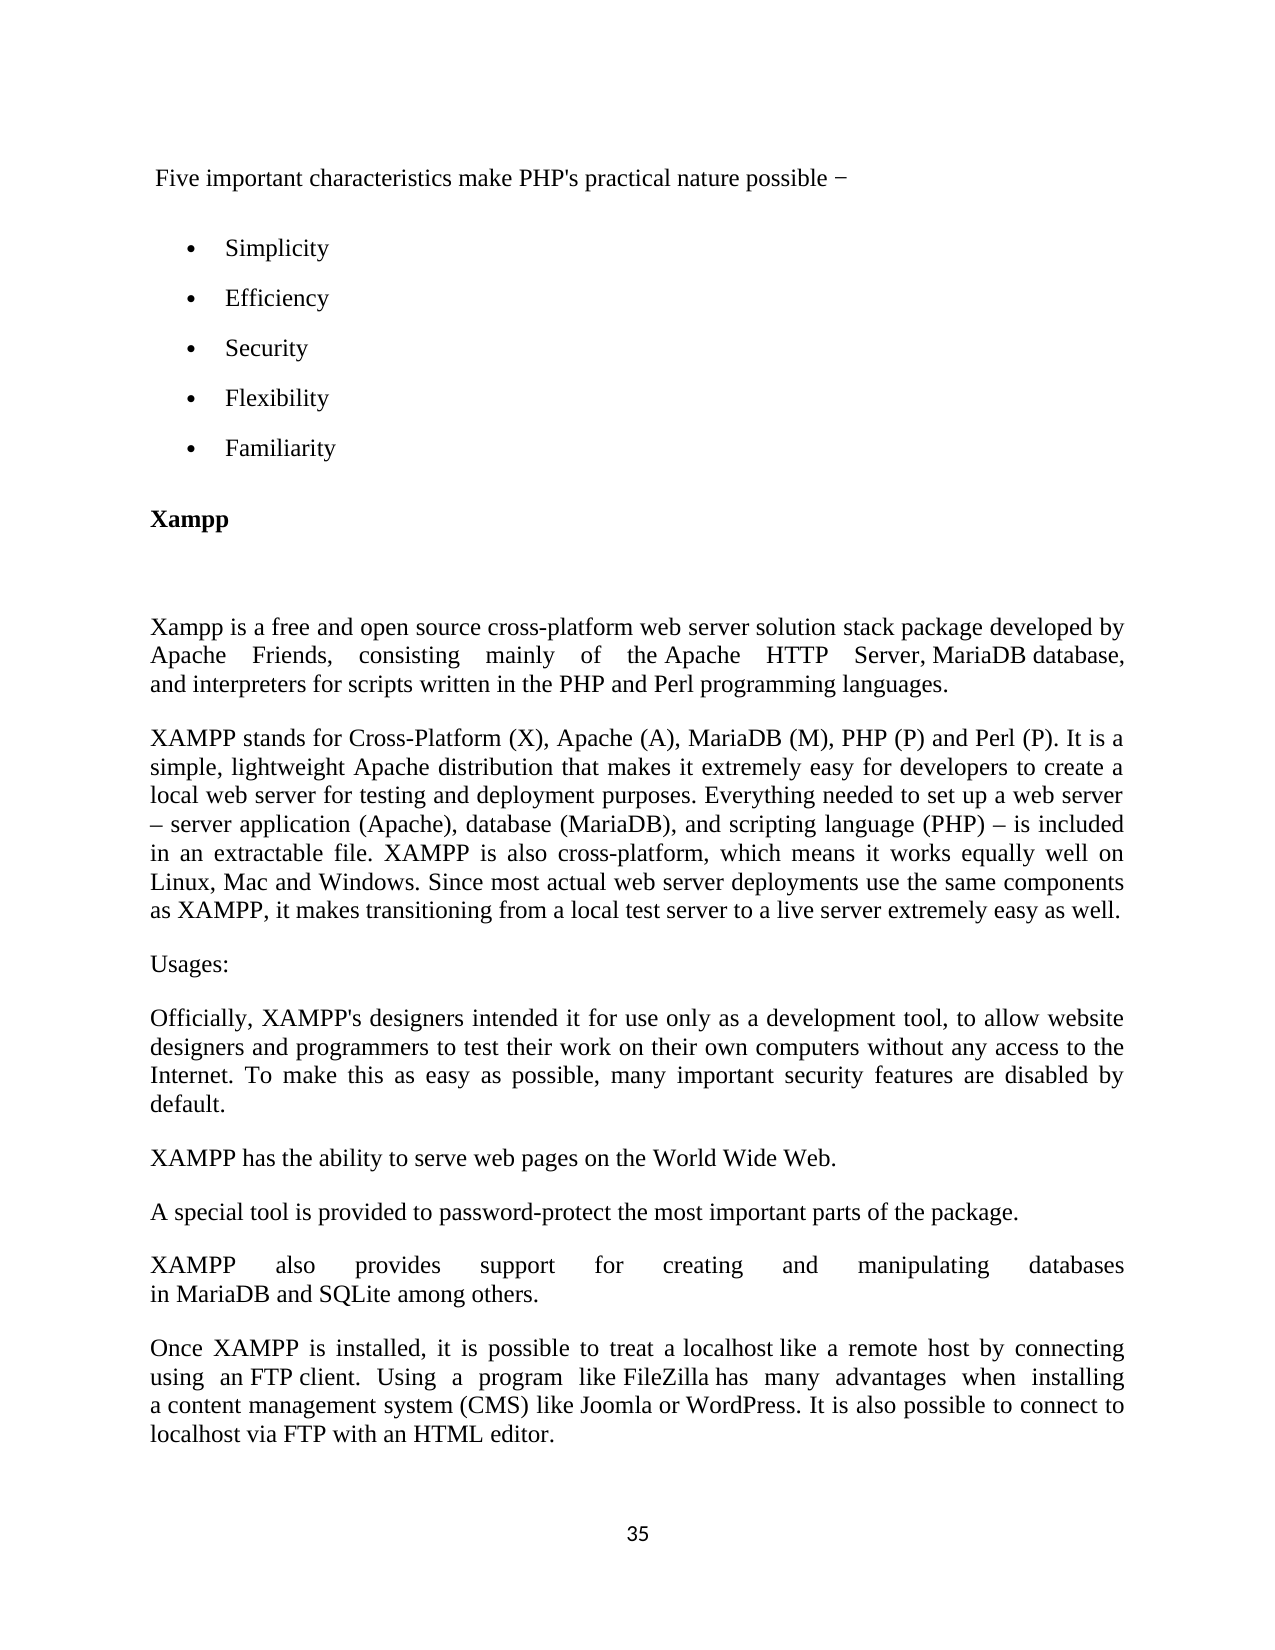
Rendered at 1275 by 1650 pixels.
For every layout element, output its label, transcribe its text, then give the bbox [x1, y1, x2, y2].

text XAMPP stands for Cross-Platform (X), Apache (A), MariaDB (M), PHP (P) and Perl (P). It is a simple, lightweight Apache distribution that makes it extremely easy for developers to create a local web server for testing and deployment purposes. Everything needed to set up a web server – server application (Apache), database (MariaDB), and scripting language (PHP) – is included in an extractable file. XAMPP is also cross-platform, which means it works equally well on Linux, Mac and Windows. Since most actual web server deployments use the same components as XAMPP, it makes transitioning from a local test server to a live server extremely easy as well. [150, 723, 1125, 924]
list Familiarity [187, 421, 1125, 462]
list Flexibility [187, 371, 1125, 412]
text A special tool is provided to password-protect the most important parts of the package. [150, 1197, 1125, 1225]
list Efficiency [187, 271, 1125, 312]
list Security [187, 321, 1125, 362]
text Five important characteristics make PHP's practical nature possible − [155, 150, 1120, 191]
text Once XAMPP is installed, it is possible to treat a localhost like a remote host by connecting using an FTP client. Using a program like FileZilla has many advantages when installing a content management system (CMS) like Joomla or WordPress. It is also possible to connect to localhost via FTP with an HTML editor. [150, 1333, 1125, 1448]
text Xampp [150, 491, 1125, 532]
list Simplicity [187, 221, 1125, 262]
text Xampp is a free and open source cross-platform web server solution stack package developed by Apache Friends, consisting mainly of the Apache HTTP Server, MariaDB database, and interpreters for scripts written in the PHP and Perl programming languages. [150, 612, 1125, 698]
text XAMPP also provides support for creating and manipulating databases in MariaDB and SQLite among others. [150, 1250, 1125, 1308]
text Officially, XAMPP's designers intended it for use only as a development tool, to allow website designers and programmers to test their work on their own computers without any access to the Internet. To make this as easy as possible, many important security features are disabled by default. [150, 1003, 1125, 1118]
text Usages: [150, 949, 1125, 978]
text XAMPP has the ability to serve web pages on the World Wide Web. [150, 1143, 1125, 1172]
